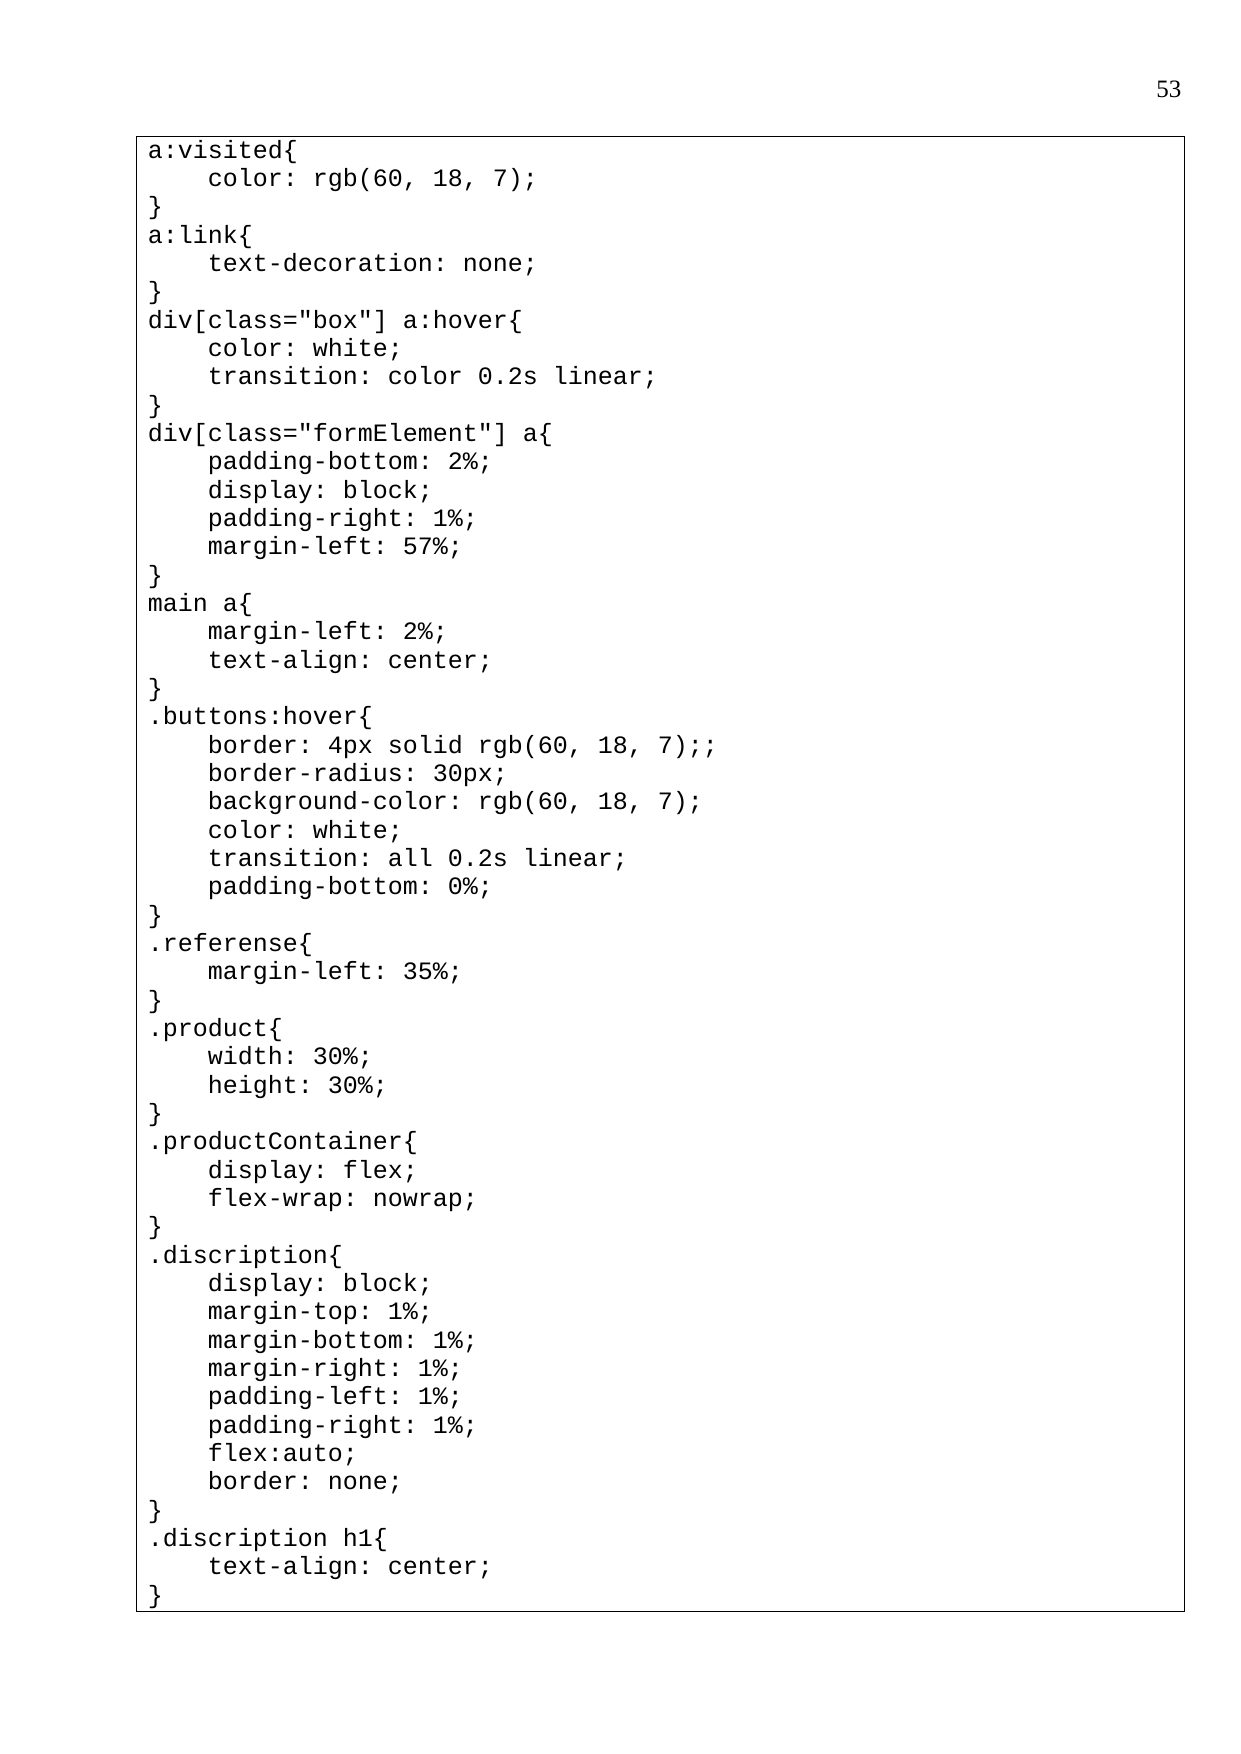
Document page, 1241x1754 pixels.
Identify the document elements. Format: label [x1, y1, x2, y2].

table_header [137, 137, 1184, 1611]
